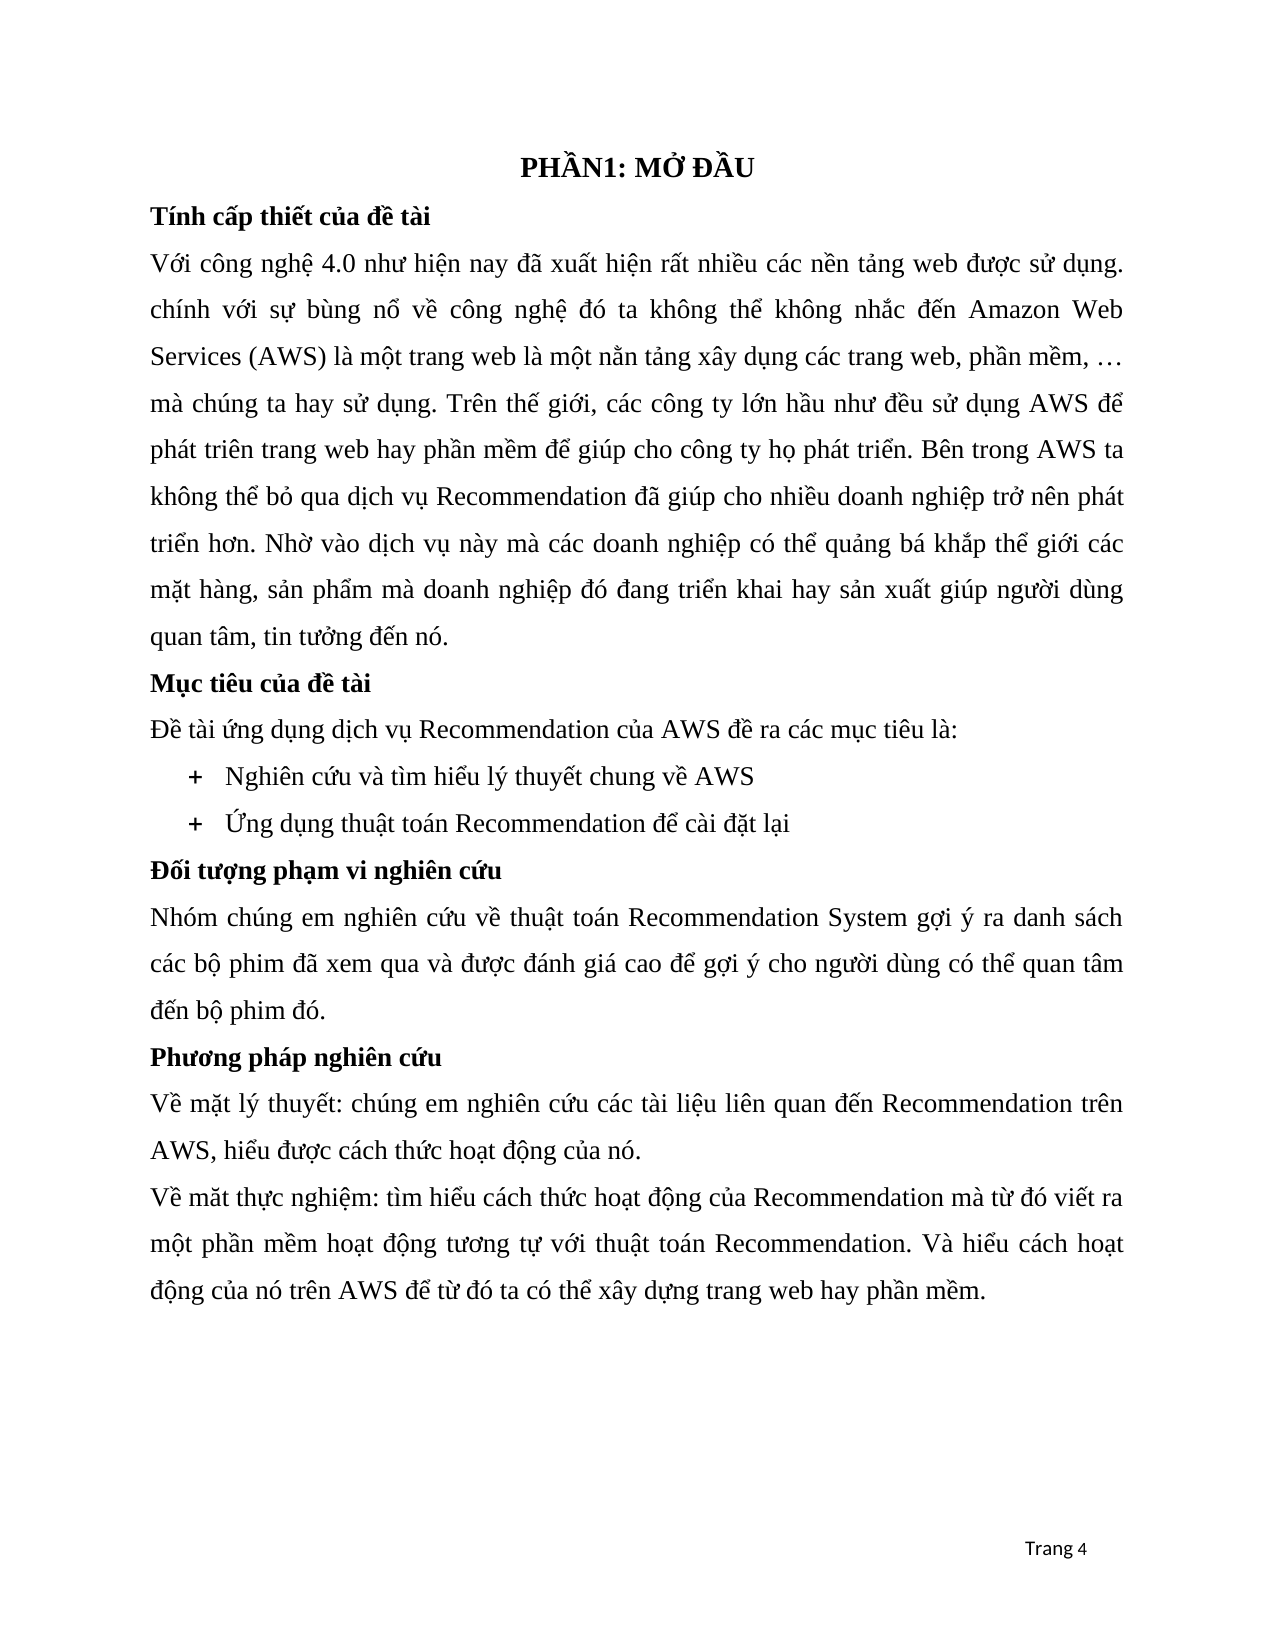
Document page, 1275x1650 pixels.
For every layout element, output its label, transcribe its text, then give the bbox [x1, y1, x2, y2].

text Đối tượng phạm vi nghiên cứu [150, 854, 1125, 885]
text Về mặt lý thuyết: chúng em nghiên cứu các tài liệu liên quan đến Recommendation trên AWS, hiểu được cách thức hoạt động của nó. [150, 1087, 1125, 1165]
text Phương pháp nghiên cứu [150, 1041, 1125, 1072]
text Đề tài ứng dụng dịch vụ Recommendation của AWS đề ra các mục tiêu là: [150, 714, 1125, 745]
text Nhóm chúng em nghiên cứu về thuật toán Recommendation System gợi ý ra danh sách các bộ phim đã xem qua và được đánh giá cao để gợi ý cho người dùng có thể quan tâm đến bộ phim đó. [150, 901, 1125, 1025]
text Tính cấp thiết của đề tài [150, 200, 1125, 231]
text Với công nghệ 4.0 như hiện nay đã xuất hiện rất nhiều các nền tảng web được sử dụng. chính với sự bùng nổ về công nghệ đó ta không thể không nhắc đến Amazon Web Services (AWS) là một trang web là một nằn tảng xây dụng các trang web, phần mềm, … mà chúng ta hay sử dụng. Trên thế giới, các công ty lớn hầu như đều sử dụng AWS để phát triên trang web hay phần mềm để giúp cho công ty họ phát triển. Bên trong AWS ta không thể bỏ qua dịch vụ Recommendation đã giúp cho nhiều doanh nghiệp trở nên phát triển hơn. Nhờ vào dịch vụ này mà các doanh nghiệp có thể quảng bá khắp thể giới các mặt hàng, sản phẩm mà doanh nghiệp đó đang triển khai hay sản xuất giúp người dùng quan tâm, tin tưởng đến nó. [150, 247, 1125, 651]
list Nghiên cứu và tìm hiểu lý thuyết chung về AWS [187, 760, 1125, 792]
text Về măt thực nghiệm: tìm hiểu cách thức hoạt động của Recommendation mà từ đó viết ra một phần mềm hoạt động tương tự với thuật toán Recommendation. Và hiểu cách hoạt động của nó trên AWS để từ đó ta có thể xây dựng trang web hay phần mềm. [150, 1181, 1125, 1305]
text Mục tiêu của đề tài [150, 667, 1125, 698]
subtitle PHẦN1: MỞ ĐẦU [150, 150, 1125, 183]
list Ứng dụng thuật toán Recommendation để cài đặt lại [187, 807, 1125, 838]
